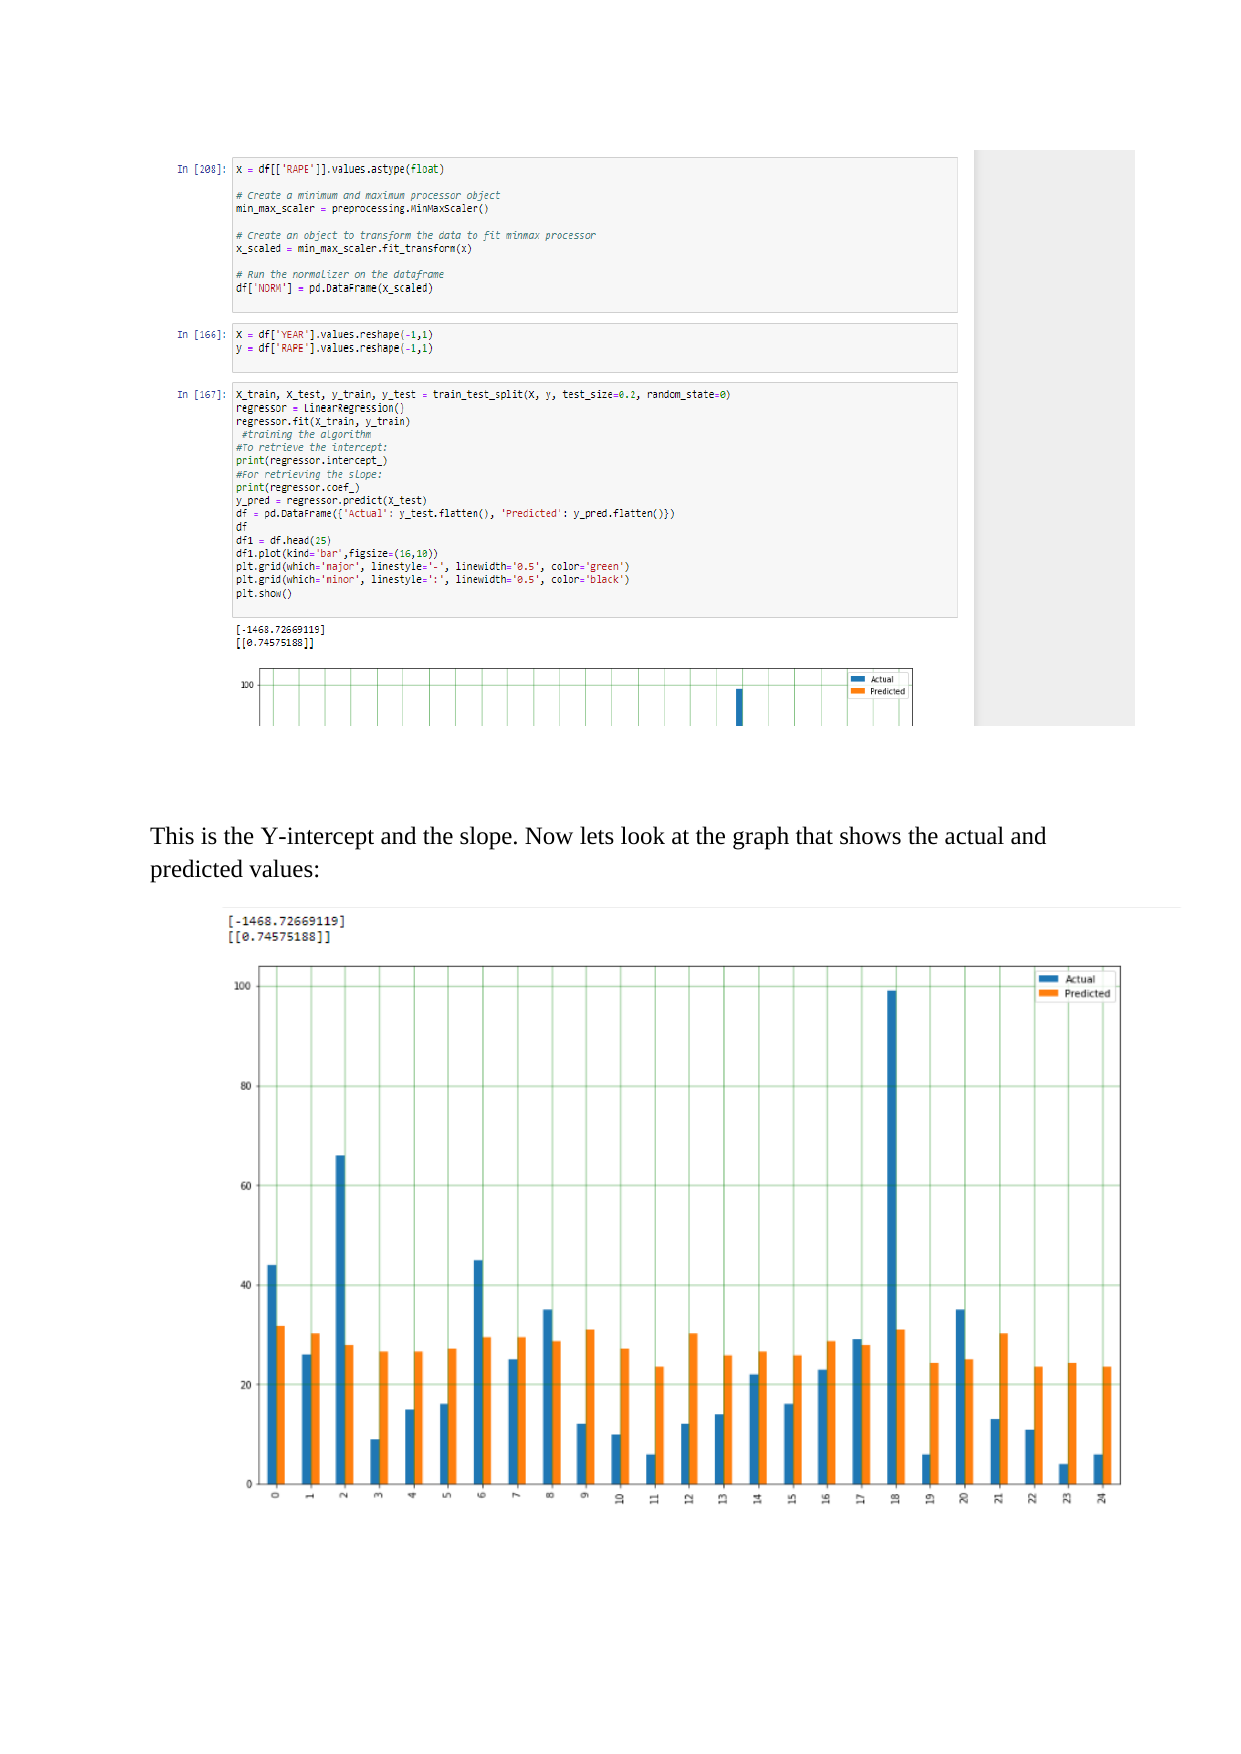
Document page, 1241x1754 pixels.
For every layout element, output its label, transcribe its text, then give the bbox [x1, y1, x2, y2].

picture [150, 907, 1184, 1518]
picture [150, 150, 1135, 726]
text This is the Y-intercept and the slope. Now lets look at the graph that shows the actual and predicted values: [150, 821, 1090, 883]
